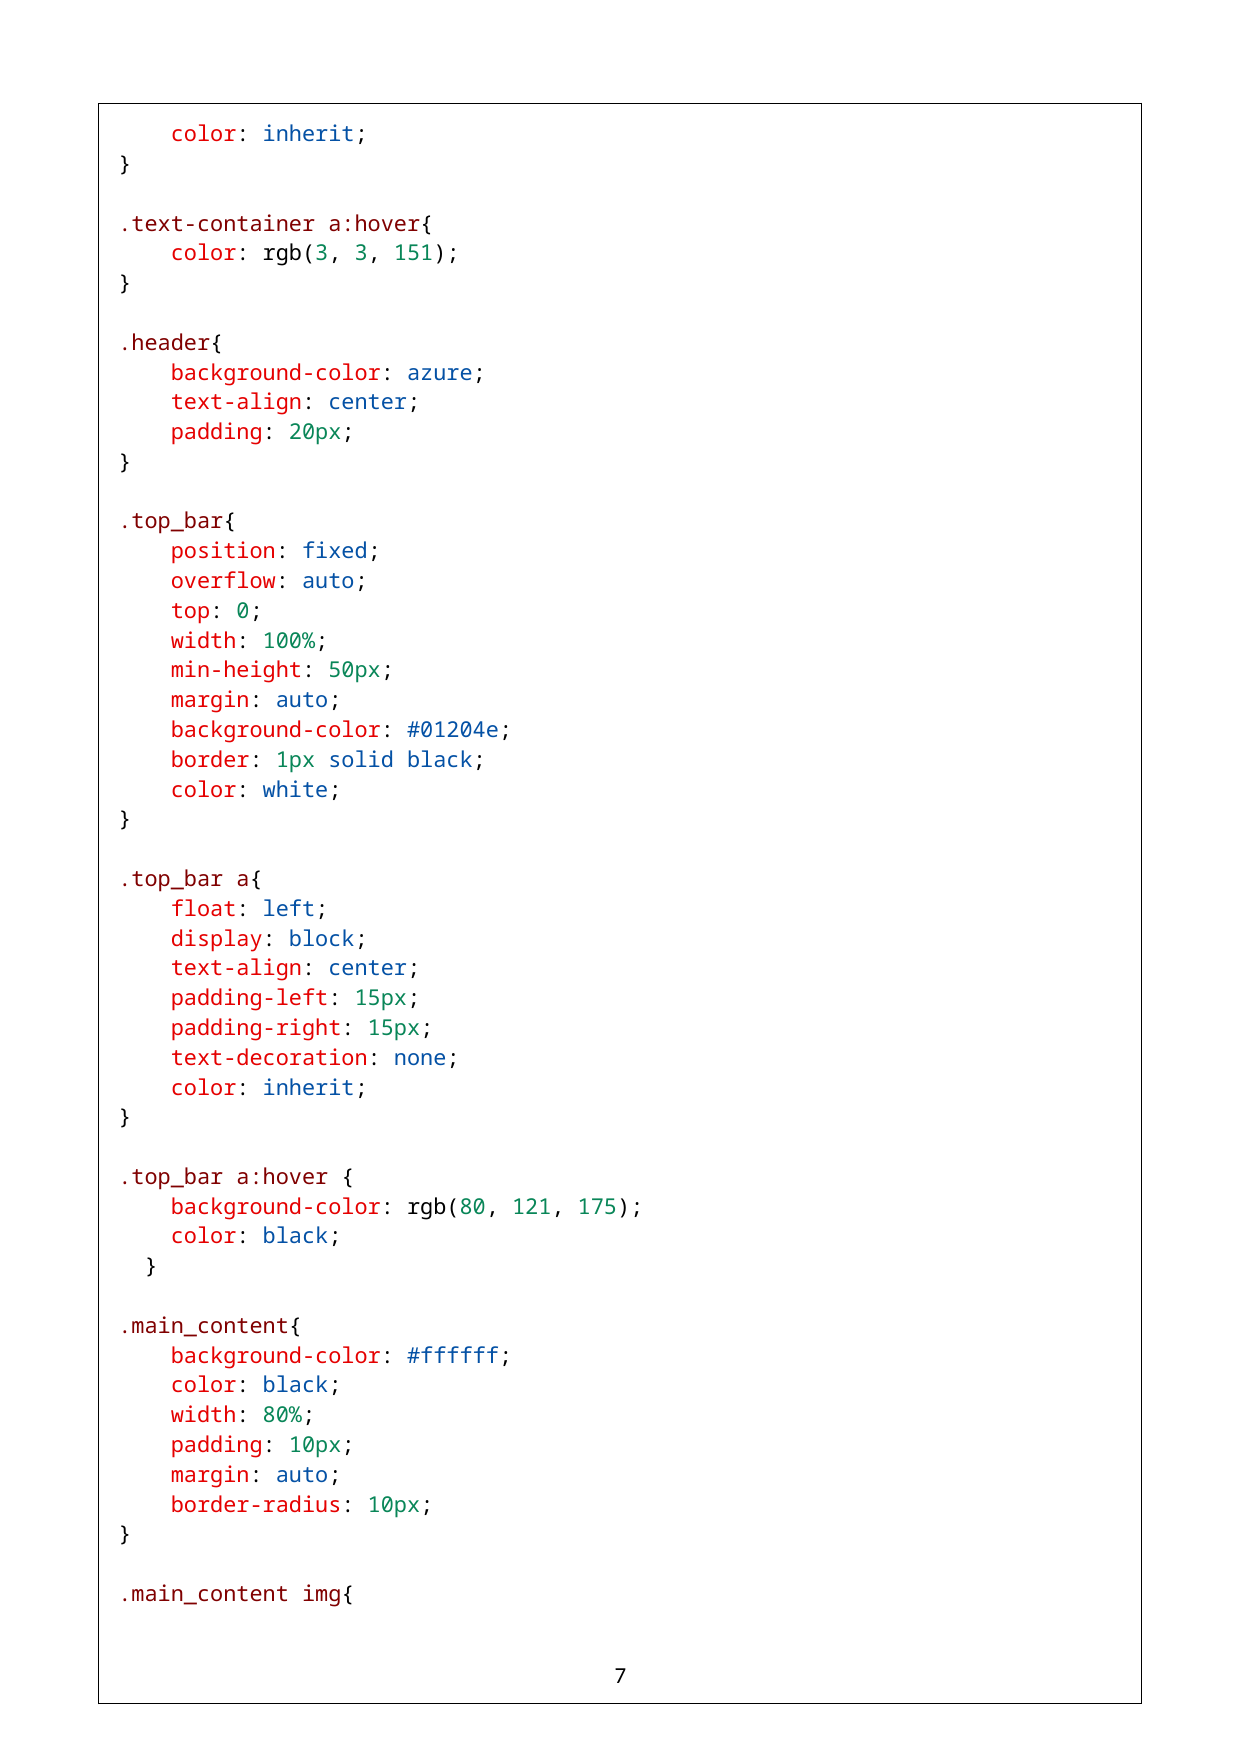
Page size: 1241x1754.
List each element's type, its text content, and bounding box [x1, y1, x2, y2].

text padding: 10px; [118, 1429, 1122, 1459]
text } [118, 803, 1122, 833]
text } [118, 1101, 1122, 1131]
text } [118, 1250, 1122, 1280]
text .top_bar{ [118, 505, 1122, 535]
text .main_content{ [118, 1310, 1122, 1339]
text margin: auto; [118, 1459, 1122, 1488]
text .main_content img{ [118, 1578, 1122, 1608]
text float: left; [118, 893, 1122, 922]
text } [118, 1518, 1122, 1548]
text min-height: 50px; [118, 654, 1122, 684]
text width: 80%; [118, 1399, 1122, 1429]
text .text-container a:hover{ [118, 207, 1122, 237]
text padding-right: 15px; [118, 1012, 1122, 1042]
text position: fixed; [118, 535, 1122, 565]
text text-align: center; [118, 386, 1122, 416]
text .top_bar a{ [118, 863, 1122, 893]
text text-align: center; [118, 952, 1122, 982]
text color: white; [118, 773, 1122, 803]
text text-decoration: none; [118, 1042, 1122, 1071]
text display: block; [118, 922, 1122, 952]
text border: 1px solid black; [118, 744, 1122, 773]
text top: 0; [118, 595, 1122, 624]
text color: inherit; [118, 1071, 1122, 1101]
text .header{ [118, 327, 1122, 356]
text color: black; [118, 1369, 1122, 1399]
text } [118, 267, 1122, 297]
text } [118, 148, 1122, 178]
text } [118, 446, 1122, 476]
text padding: 20px; [118, 416, 1122, 446]
text background-color: #01204e; [118, 714, 1122, 744]
text overflow: auto; [118, 565, 1122, 595]
text background-color: azure; [118, 356, 1122, 386]
text color: inherit; [118, 118, 1122, 148]
text color: rgb(3, 3, 151); [118, 237, 1122, 267]
text padding-left: 15px; [118, 982, 1122, 1012]
text margin: auto; [118, 684, 1122, 714]
text width: 100%; [118, 624, 1122, 654]
text background-color: rgb(80, 121, 175); [118, 1191, 1122, 1220]
text color: black; [118, 1220, 1122, 1250]
text .top_bar a:hover { [118, 1161, 1122, 1191]
text border-radius: 10px; [118, 1488, 1122, 1518]
text background-color: #ffffff; [118, 1339, 1122, 1369]
